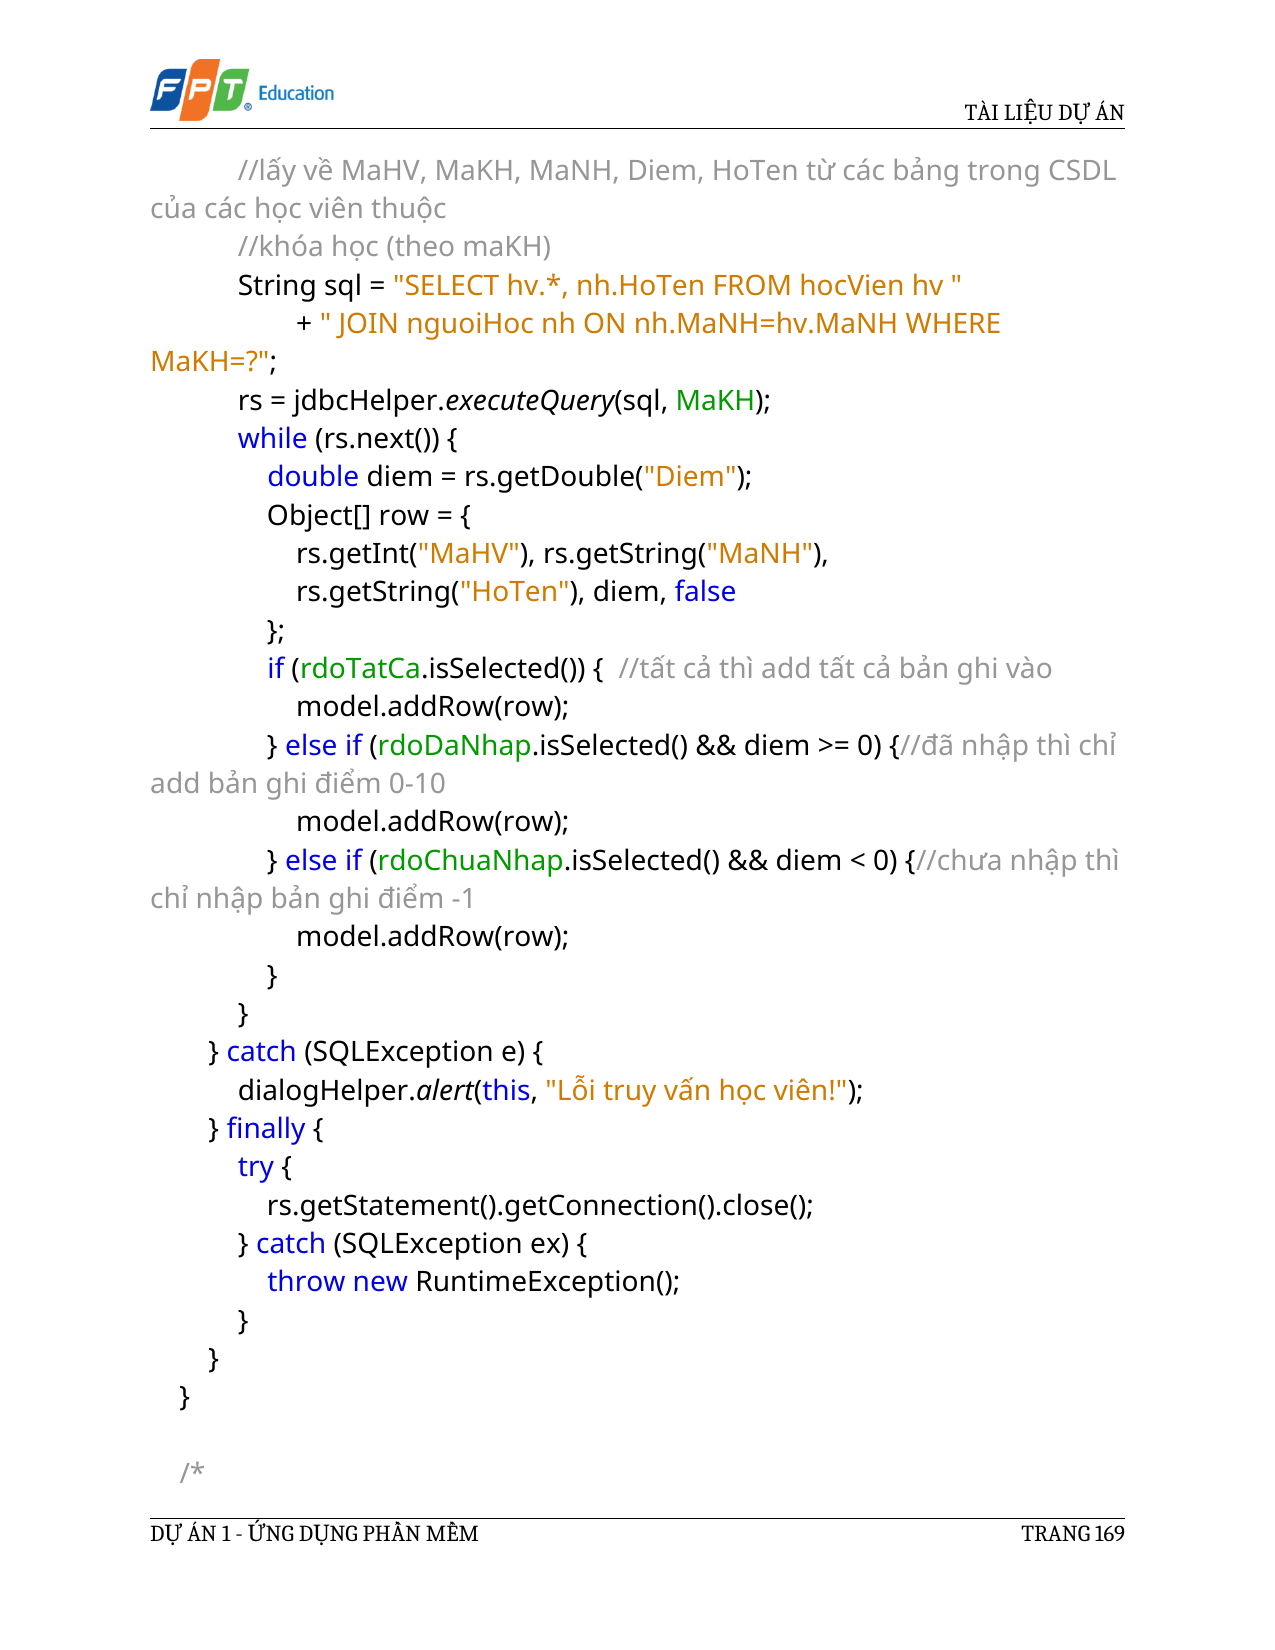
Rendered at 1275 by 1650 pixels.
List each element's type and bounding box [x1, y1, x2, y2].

picture [150, 59, 336, 121]
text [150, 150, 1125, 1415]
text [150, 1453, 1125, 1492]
